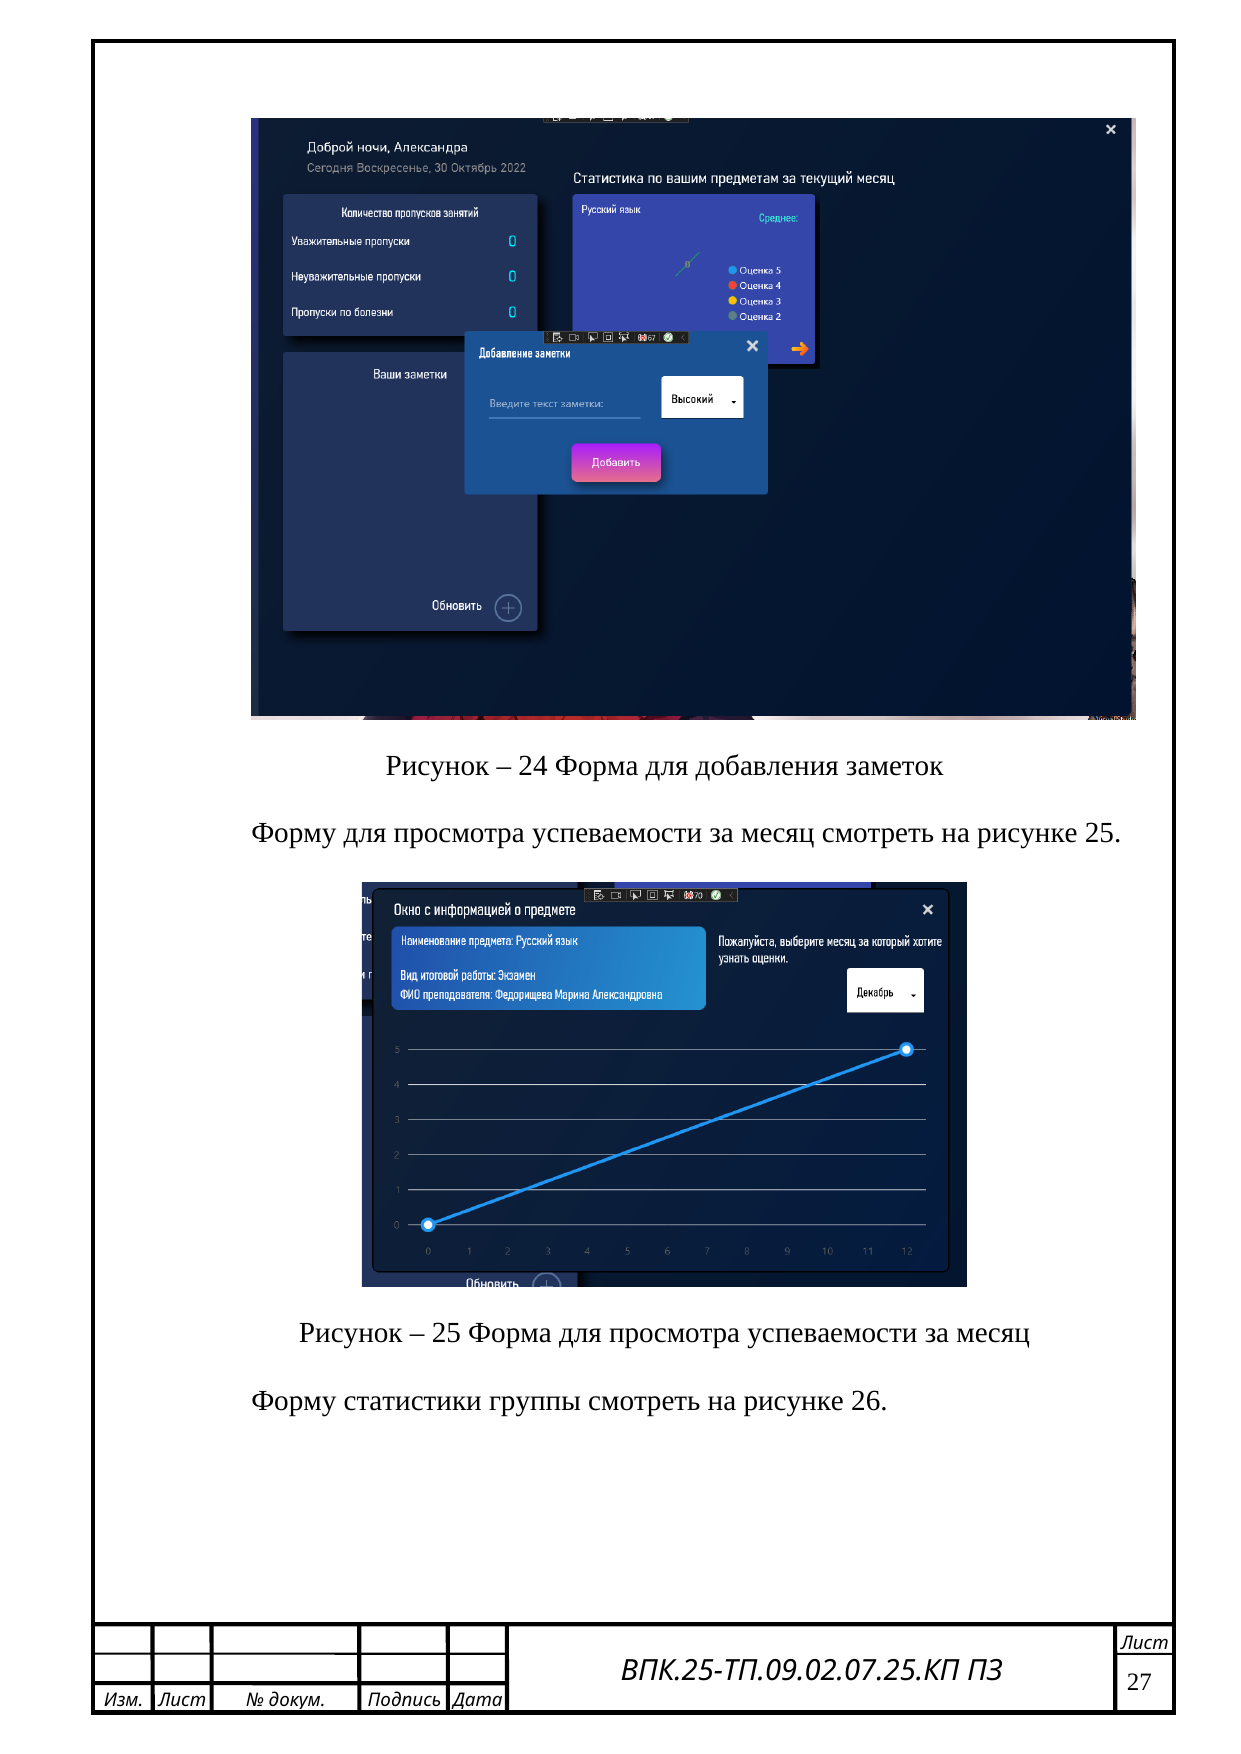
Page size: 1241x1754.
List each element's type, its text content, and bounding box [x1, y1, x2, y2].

text Рисунок – 25 Форма для просмотра успеваемости за месяц [177, 1316, 1152, 1349]
text Форму статистики группы смотреть на рисунке 26. [177, 1383, 1152, 1416]
text Форму для просмотра успеваемости за месяц смотреть на рисунке 25. [177, 815, 1152, 849]
text Рисунок – 24 Форма для добавления заметок [177, 748, 1152, 782]
picture [361, 882, 967, 1287]
picture [251, 118, 1136, 720]
